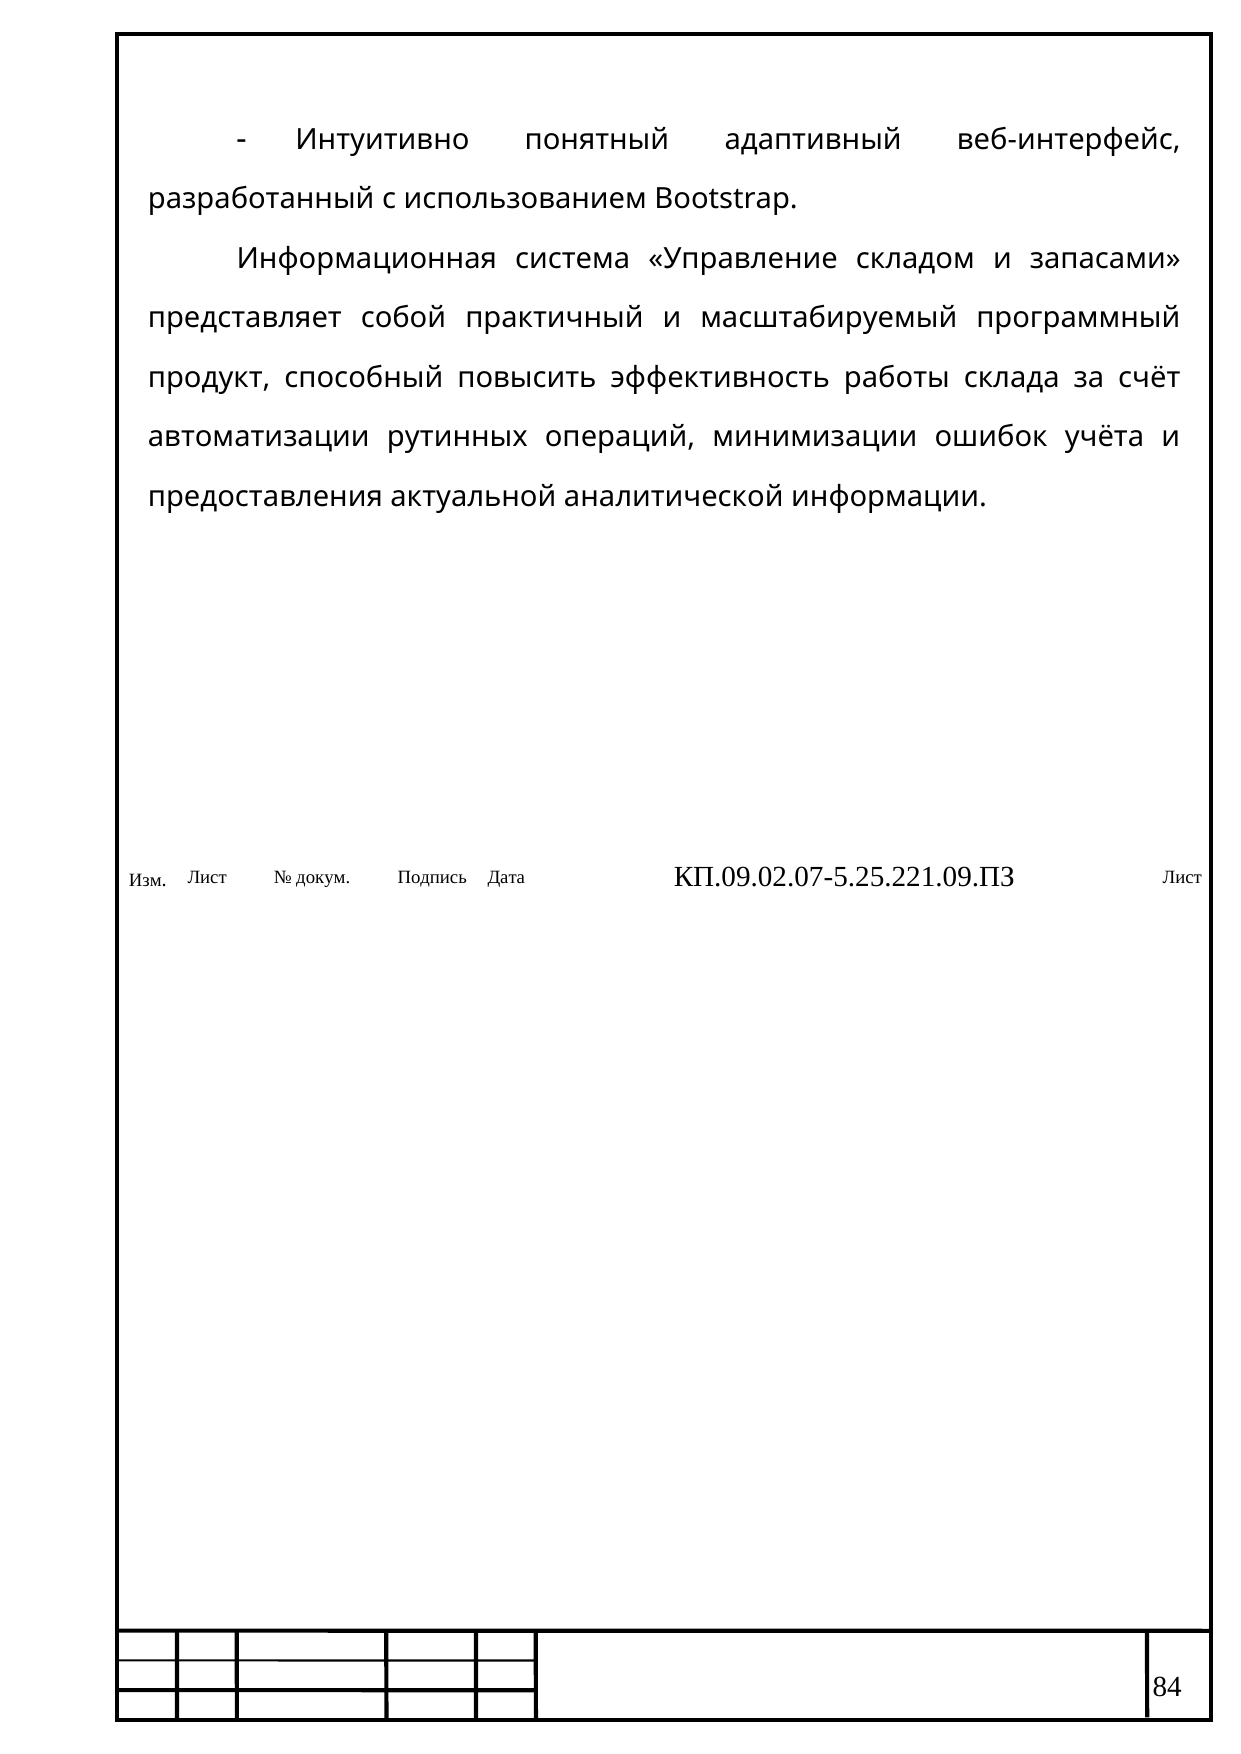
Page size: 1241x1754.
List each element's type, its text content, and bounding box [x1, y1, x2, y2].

text Информационная система «Управление складом и запасами» представляет собой практичный и масштабируемый программный продукт, способный повысить эффективность работы склада за счёт автоматизации рутинных операций, минимизации ошибок учёта и предоставления актуальной аналитической информации. [148, 237, 1181, 515]
list Интуитивно понятный адаптивный веб-интерфейс, разработанный с использованием Bootstrap. [148, 118, 1181, 217]
